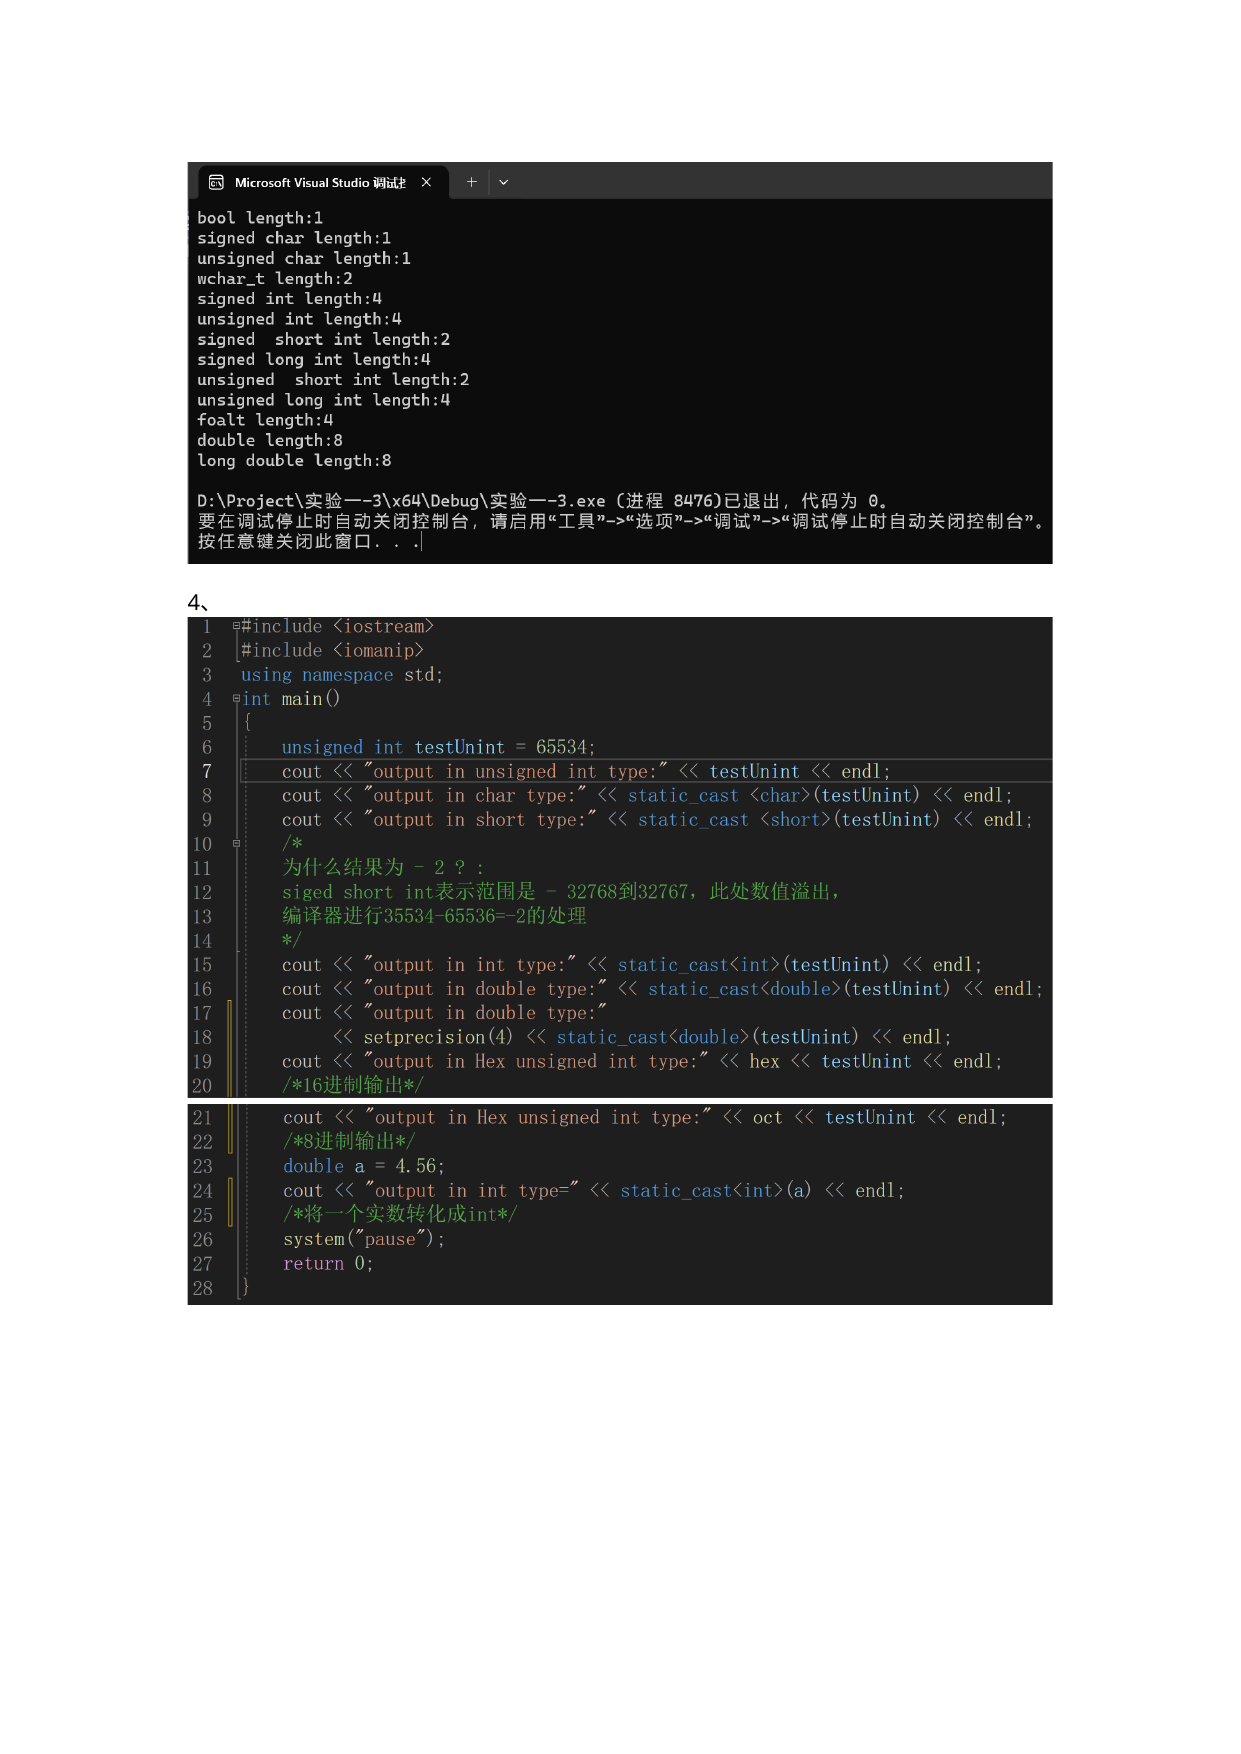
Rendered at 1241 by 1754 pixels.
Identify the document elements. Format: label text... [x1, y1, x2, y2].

picture [187, 617, 1053, 1098]
picture [187, 1104, 1053, 1305]
text 4、 [187, 584, 1053, 617]
picture [187, 162, 1053, 564]
